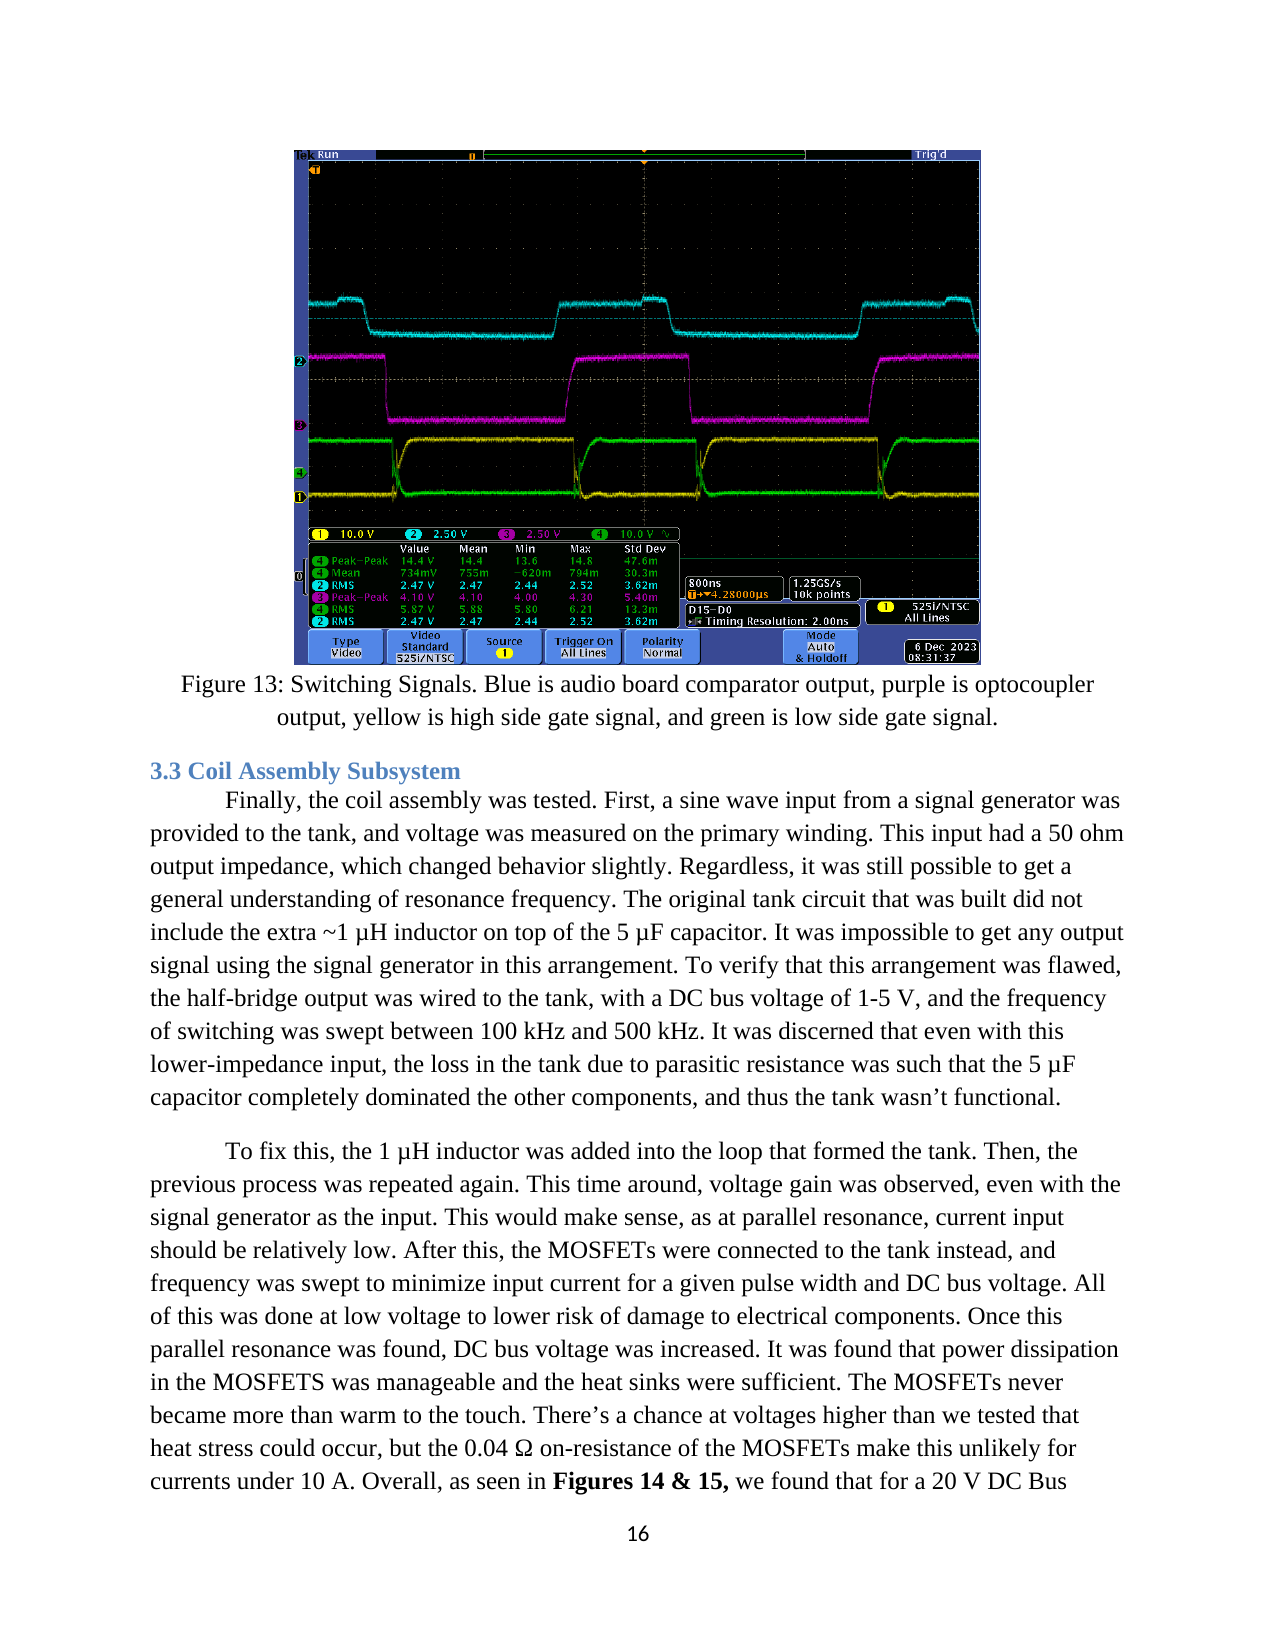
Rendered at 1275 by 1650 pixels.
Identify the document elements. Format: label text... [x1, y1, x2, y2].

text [150, 1136, 1125, 1495]
text Figure 13: Switching Signals. Blue is audio board comparator output, purple is optocoupler output, yellow is high side gate signal, and green is low side gate signal. [150, 669, 1125, 731]
text Finally, the coil assembly was tested. First, a sine wave input from a signal generator was provided to the tank, and voltage was measured on the primary winding. This input had a 50 ohm output impedance, which changed behavior slightly. Regardless, it was still possible to get a general understanding of resonance frequency. The original tank circuit that was built did not include the extra ~1 µH inductor on top of the 5 µF capacitor. It was impossible to get any output signal using the signal generator in this arrangement. To verify that this arrangement was flawed, the half-bridge output was wired to the tank, with a DC bus voltage of 1-5 V, and the frequency of switching was swept between 100 kHz and 500 kHz. It was discerned that even with this lower-impedance input, the loss in the tank due to parasitic resistance was such that the 5 µF capacitor completely dominated the other components, and thus the tank wasn’t functional. [150, 785, 1125, 1111]
subtitle 3.3 Coil Assembly Subsystem [150, 756, 1125, 785]
picture [294, 150, 981, 665]
